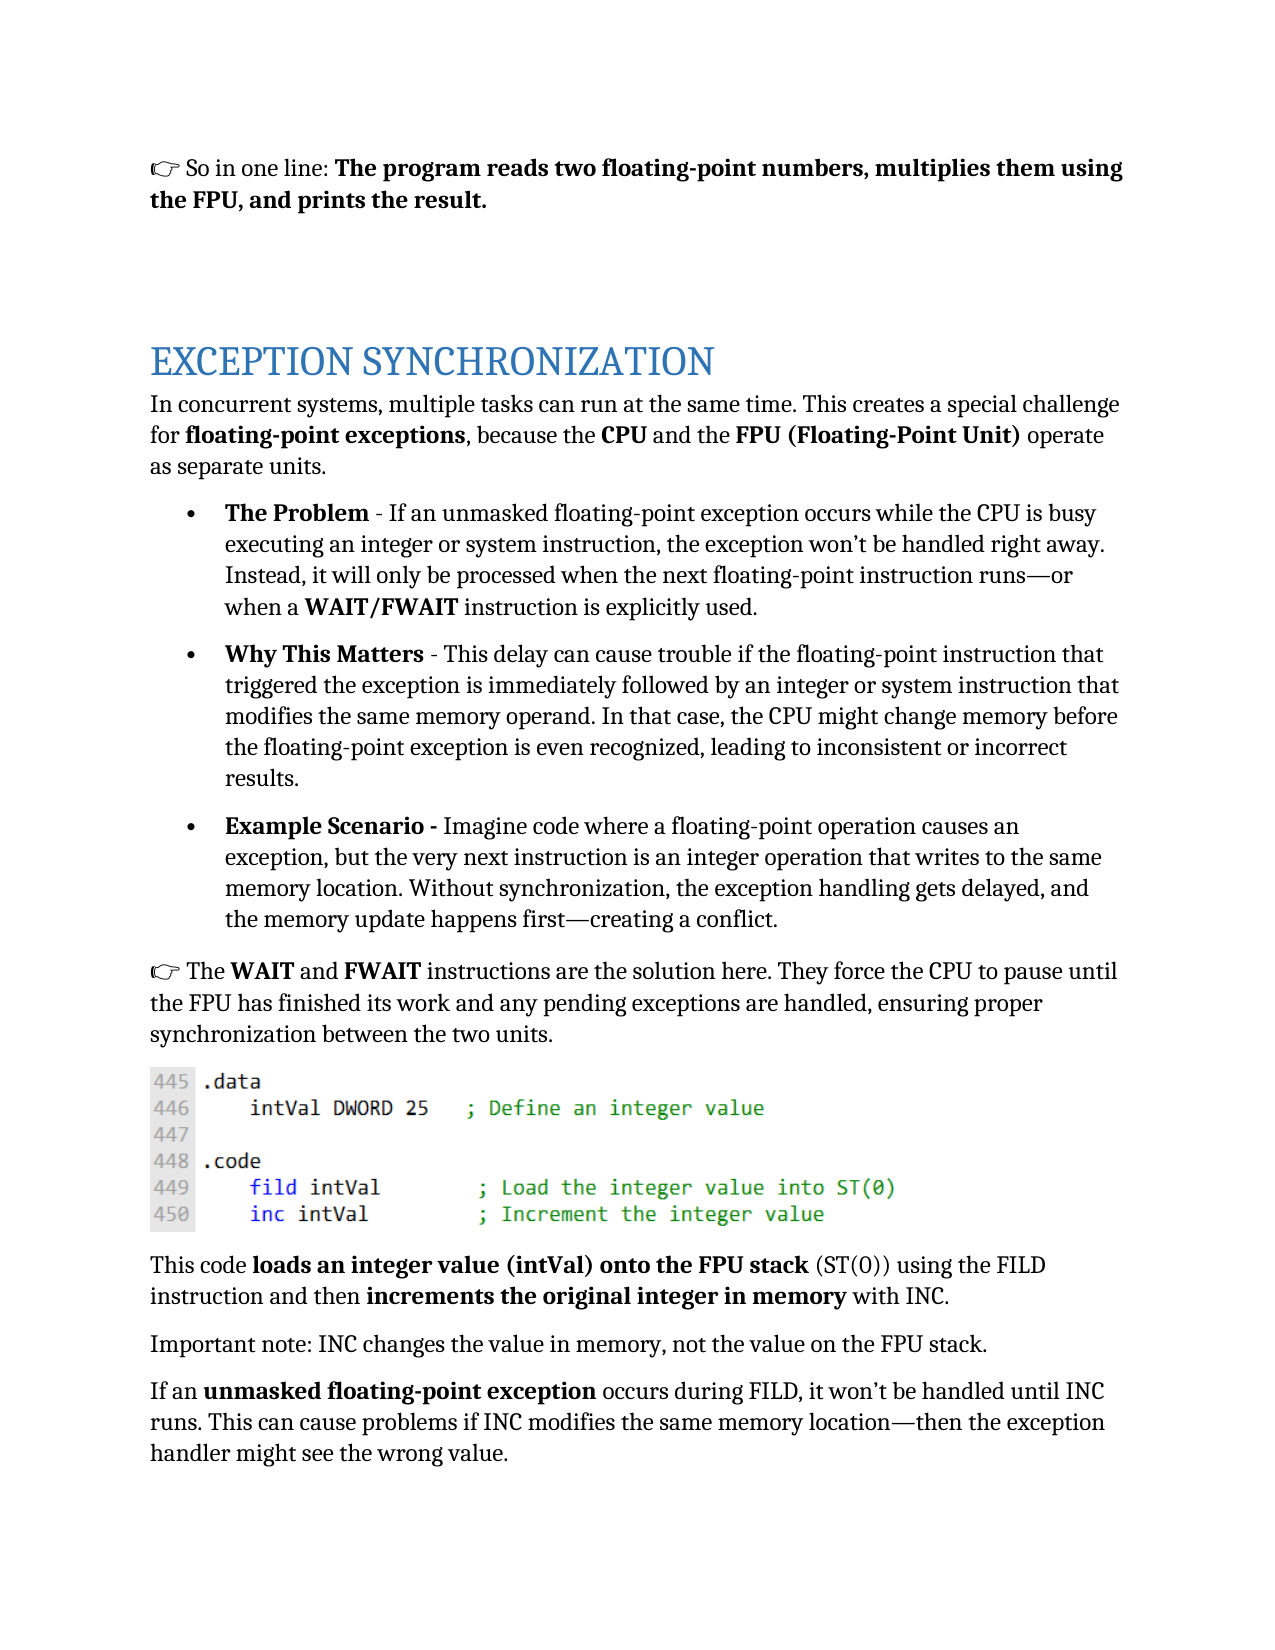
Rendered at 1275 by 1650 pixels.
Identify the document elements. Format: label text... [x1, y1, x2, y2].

text If an unmasked floating-point exception occurs during FILD, it won’t be handled until INC runs. This can cause problems if INC modifies the same memory location—then the exception handler might see the wrong value. [150, 1377, 1125, 1468]
text 👉 So in one line: The program reads two floating-point numbers, multiplies them using the FPU, and prints the result. [150, 150, 1125, 215]
list Example Scenario - Imagine code where a floating-point operation causes an exception, but the very next instruction is an integer operation that writes to the same memory location. Without synchronization, the exception handling gets delayed, and the memory update happens first—creating a conflict. [187, 812, 1125, 934]
text Important note: INC changes the value in memory, not the value on the FPU stack. [150, 1329, 1125, 1358]
list The Problem - If an unmasked floating-point exception occurs while the CPU is busy executing an integer or system instruction, the exception won’t be handled right away. Instead, it will only be processed when the next floating-point instruction runs—or when a WAIT/FWAIT instruction is explicitly used. [187, 499, 1125, 621]
text This code loads an integer value (intVal) onto the FPU stack (ST(0)) using the FILD instruction and then increments the original integer in memory with INC. [150, 1251, 1125, 1311]
picture [150, 1067, 911, 1232]
text In concurrent systems, multiple tasks can run at the same time. This creates a special challenge for floating-point exceptions, because the CPU and the FPU (Floating-Point Unit) operate as separate units. [150, 389, 1125, 480]
text 👉 The WAIT and FWAIT instructions are the solution here. They force the CPU to pause until the FPU has finished its work and any pending exceptions are handled, ensuring proper synchronization between the two units. [150, 953, 1125, 1049]
text EXCEPTION SYNCHRONIZATION [150, 338, 1125, 386]
list Why This Matters - This delay can cause trouble if the floating-point instruction that triggered the exception is immediately followed by an integer or system instruction that modifies the same memory operand. In that case, the CPU might change memory before the floating-point exception is even recognized, leading to inconsistent or incorrect results. [187, 640, 1125, 793]
